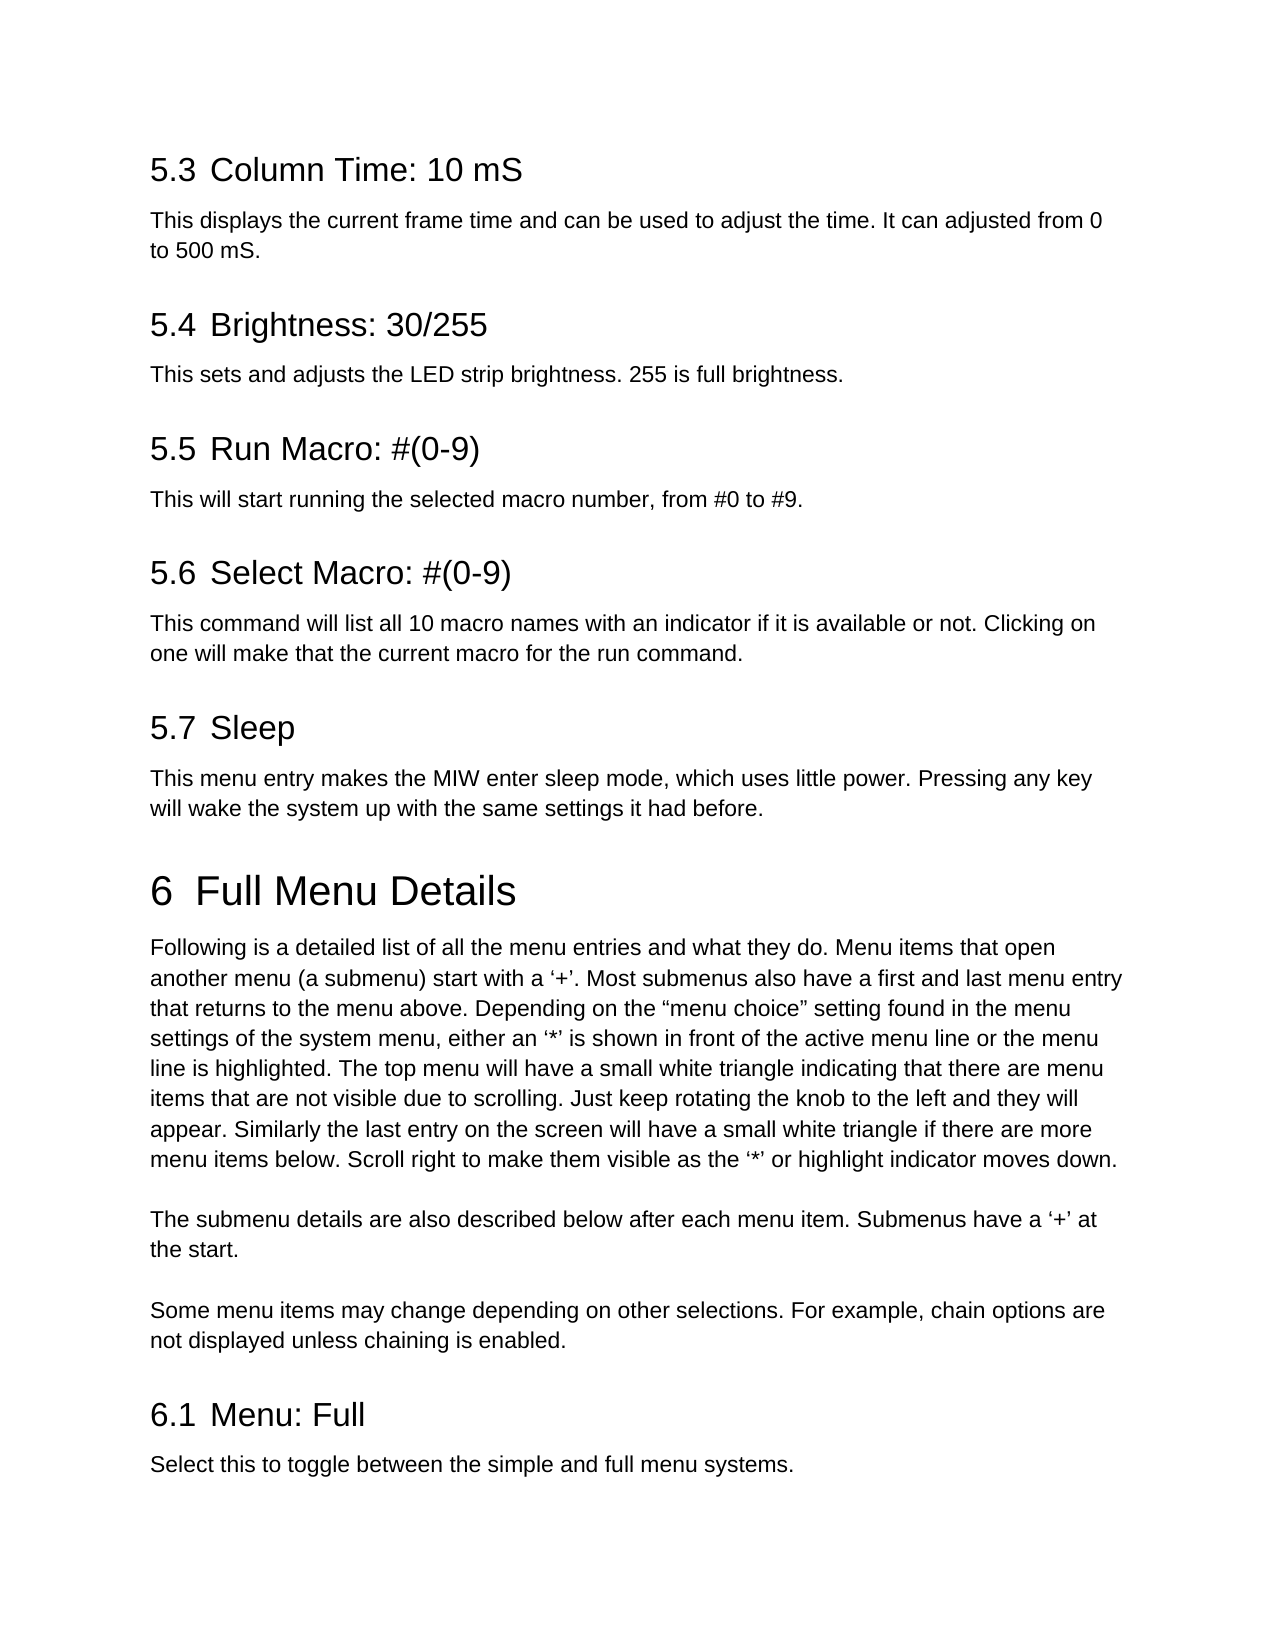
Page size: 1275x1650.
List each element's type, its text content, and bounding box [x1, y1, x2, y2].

subtitle Column Time: 10 mS [150, 150, 1125, 188]
text This sets and adjusts the LED strip brightness. 255 is full brightness. [150, 361, 1125, 388]
subtitle Run Macro: #(0-9) [150, 429, 1125, 467]
text This menu entry makes the MIW enter sleep mode, which uses little power. Pressing any key will wake the system up with the same settings it had before. [150, 764, 1125, 821]
subtitle Select Macro: #(0-9) [150, 553, 1125, 592]
text This command will list all 10 macro names with an indicator if it is available or not. Clicking on one will make that the current macro for the run command. [150, 610, 1125, 667]
text Following is a detailed list of all the menu entries and what they do. Menu items that open another menu (a submenu) start with a ‘+’. Most submenus also have a first and last menu entry that returns to the menu above. Depending on the “menu choice” setting found in the menu settings of the system menu, either an ‘*’ is shown in front of the active menu line or the menu line is highlighted. The top menu will have a small white triangle indicating that there are menu items that are not visible due to scrolling. Just keep rotating the knob to the left and they will appear. Similarly the last entry on the screen will have a small white triangle if there are more menu items below. Scroll right to make them visible as the ‘*’ or highlight indicator moves down. [150, 934, 1125, 1172]
text Select this to toggle between the simple and full menu systems. [150, 1451, 1125, 1478]
subtitle Menu: Full [150, 1395, 1125, 1433]
text This displays the current frame time and can be used to adjust the time. It can adjusted from 0 to 500 mS. [150, 207, 1125, 263]
text Some menu items may change depending on other selections. For example, chain options are not displayed unless chaining is enabled. [150, 1297, 1125, 1353]
text This will start running the selected macro number, from #0 to #9. [150, 486, 1125, 512]
text The submenu details are also described below after each menu item. Submenus have a ‘+’ at the start. [150, 1206, 1125, 1263]
subtitle Sleep [150, 708, 1125, 746]
subtitle Full Menu Details [150, 867, 1125, 914]
subtitle Brightness: 30/255 [150, 304, 1125, 343]
